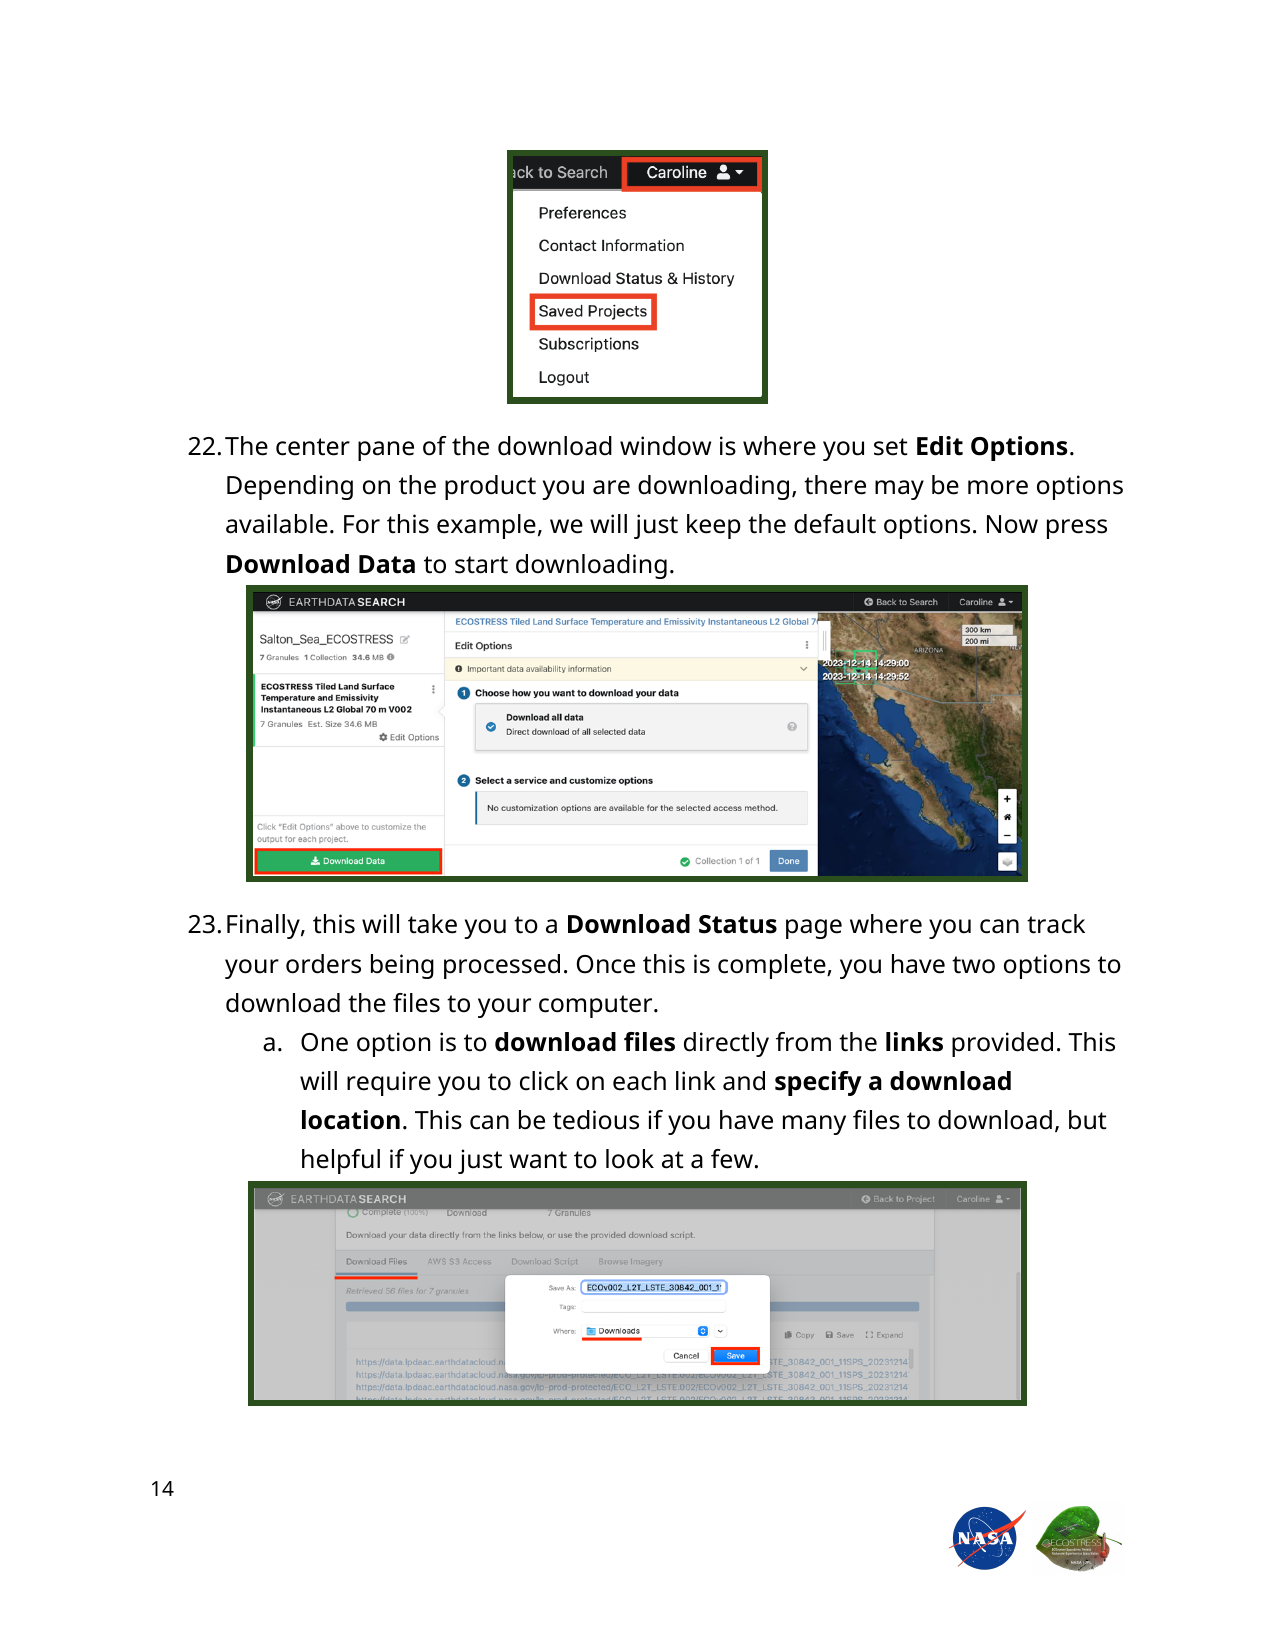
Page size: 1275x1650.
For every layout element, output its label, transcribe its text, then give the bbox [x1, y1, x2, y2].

picture [946, 1502, 1125, 1575]
list Finally, this will take you to a Download Status page where you can track your orders being processed. Once this is complete, you have two options to download the files to your computer. [187, 907, 1125, 1019]
picture [253, 592, 1022, 876]
picture [513, 156, 762, 397]
picture [254, 1188, 1021, 1400]
list One option is to download files directly from the links provided. This will require you to click on each link and specify a download location. This can be tedious if you have many files to download, but helpful if you just want to look at a few. [262, 1024, 1125, 1176]
list The center pane of the download window is where you set Edit Options. Depending on the product you are downloading, there may be more options available. For this example, we will just keep the default options. Now press Download Data to start downloading. [187, 429, 1125, 580]
